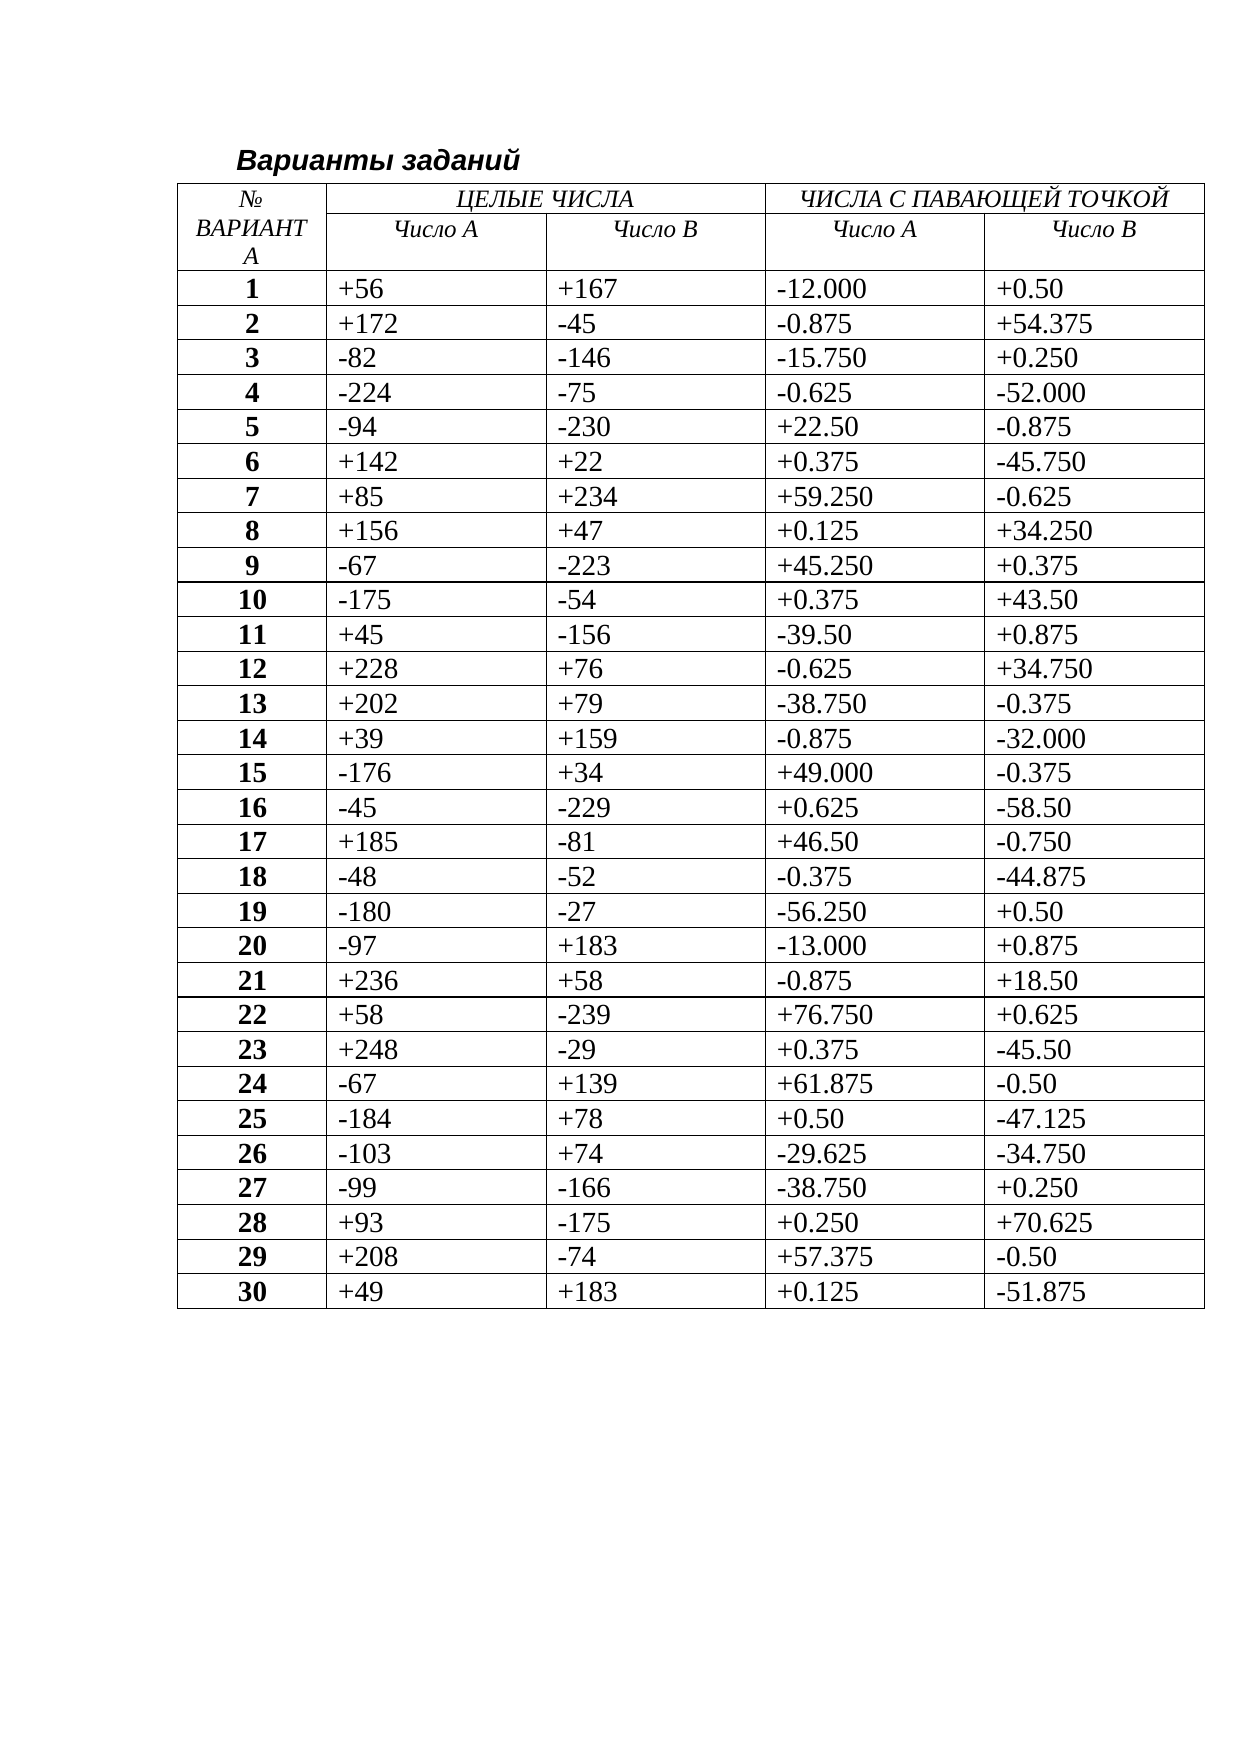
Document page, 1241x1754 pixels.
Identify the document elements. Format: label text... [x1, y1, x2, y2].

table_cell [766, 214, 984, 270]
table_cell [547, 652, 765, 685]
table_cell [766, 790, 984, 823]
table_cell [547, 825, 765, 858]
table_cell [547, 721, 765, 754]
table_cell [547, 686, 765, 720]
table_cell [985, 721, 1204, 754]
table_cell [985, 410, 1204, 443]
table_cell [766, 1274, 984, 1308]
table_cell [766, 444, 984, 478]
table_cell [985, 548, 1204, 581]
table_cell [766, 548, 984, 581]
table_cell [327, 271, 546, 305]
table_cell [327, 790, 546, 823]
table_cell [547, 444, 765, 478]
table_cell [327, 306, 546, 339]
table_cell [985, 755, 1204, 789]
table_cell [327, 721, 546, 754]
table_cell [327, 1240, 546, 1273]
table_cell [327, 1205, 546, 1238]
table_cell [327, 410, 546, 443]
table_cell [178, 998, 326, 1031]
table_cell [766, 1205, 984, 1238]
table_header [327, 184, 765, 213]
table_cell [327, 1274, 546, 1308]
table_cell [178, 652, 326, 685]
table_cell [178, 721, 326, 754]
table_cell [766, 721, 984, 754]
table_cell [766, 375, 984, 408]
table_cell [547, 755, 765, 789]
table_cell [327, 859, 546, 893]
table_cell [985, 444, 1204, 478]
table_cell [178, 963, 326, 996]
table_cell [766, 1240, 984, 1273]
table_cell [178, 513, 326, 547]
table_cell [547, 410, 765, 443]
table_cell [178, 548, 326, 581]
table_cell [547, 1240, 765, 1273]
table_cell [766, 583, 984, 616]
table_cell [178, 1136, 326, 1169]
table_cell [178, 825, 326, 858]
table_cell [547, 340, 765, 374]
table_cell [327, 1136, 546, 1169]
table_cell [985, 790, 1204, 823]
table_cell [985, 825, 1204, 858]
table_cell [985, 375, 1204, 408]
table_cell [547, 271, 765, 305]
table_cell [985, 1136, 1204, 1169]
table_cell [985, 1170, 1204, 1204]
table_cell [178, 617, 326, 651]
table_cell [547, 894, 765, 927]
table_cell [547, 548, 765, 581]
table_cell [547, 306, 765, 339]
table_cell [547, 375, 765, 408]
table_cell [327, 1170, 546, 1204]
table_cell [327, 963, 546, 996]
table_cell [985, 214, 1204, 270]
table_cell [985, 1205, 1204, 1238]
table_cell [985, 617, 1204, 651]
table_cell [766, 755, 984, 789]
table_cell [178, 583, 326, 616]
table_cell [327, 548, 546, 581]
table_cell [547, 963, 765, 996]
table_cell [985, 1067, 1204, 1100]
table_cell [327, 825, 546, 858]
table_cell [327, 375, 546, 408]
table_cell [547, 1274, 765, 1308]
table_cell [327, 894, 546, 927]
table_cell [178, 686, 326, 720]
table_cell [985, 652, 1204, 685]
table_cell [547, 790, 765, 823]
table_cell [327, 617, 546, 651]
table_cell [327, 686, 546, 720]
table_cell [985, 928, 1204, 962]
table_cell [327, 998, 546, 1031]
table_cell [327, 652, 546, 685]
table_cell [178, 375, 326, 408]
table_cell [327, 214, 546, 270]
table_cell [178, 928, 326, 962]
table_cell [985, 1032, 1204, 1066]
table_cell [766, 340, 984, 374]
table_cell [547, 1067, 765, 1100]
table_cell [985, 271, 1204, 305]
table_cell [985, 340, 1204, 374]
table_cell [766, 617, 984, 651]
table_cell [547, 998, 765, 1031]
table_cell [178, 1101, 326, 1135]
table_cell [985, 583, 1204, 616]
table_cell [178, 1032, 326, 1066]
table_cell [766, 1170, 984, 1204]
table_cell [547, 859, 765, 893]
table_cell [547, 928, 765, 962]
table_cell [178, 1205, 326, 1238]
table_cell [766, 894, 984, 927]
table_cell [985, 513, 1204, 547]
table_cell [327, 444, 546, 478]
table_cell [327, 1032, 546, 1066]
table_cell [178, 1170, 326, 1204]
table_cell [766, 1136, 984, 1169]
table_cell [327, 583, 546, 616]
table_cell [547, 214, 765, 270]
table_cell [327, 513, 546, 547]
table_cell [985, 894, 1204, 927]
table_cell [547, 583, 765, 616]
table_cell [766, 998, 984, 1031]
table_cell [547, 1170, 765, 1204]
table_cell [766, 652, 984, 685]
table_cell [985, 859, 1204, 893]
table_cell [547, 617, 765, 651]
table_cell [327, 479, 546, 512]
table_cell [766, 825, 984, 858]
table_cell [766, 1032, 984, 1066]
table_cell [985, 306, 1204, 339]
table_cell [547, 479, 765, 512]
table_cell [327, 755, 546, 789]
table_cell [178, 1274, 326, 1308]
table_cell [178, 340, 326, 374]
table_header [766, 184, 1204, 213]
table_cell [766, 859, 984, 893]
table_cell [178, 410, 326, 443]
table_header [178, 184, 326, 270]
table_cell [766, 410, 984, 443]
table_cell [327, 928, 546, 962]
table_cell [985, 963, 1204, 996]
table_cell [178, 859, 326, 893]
subtitle Варианты заданий [177, 143, 1181, 177]
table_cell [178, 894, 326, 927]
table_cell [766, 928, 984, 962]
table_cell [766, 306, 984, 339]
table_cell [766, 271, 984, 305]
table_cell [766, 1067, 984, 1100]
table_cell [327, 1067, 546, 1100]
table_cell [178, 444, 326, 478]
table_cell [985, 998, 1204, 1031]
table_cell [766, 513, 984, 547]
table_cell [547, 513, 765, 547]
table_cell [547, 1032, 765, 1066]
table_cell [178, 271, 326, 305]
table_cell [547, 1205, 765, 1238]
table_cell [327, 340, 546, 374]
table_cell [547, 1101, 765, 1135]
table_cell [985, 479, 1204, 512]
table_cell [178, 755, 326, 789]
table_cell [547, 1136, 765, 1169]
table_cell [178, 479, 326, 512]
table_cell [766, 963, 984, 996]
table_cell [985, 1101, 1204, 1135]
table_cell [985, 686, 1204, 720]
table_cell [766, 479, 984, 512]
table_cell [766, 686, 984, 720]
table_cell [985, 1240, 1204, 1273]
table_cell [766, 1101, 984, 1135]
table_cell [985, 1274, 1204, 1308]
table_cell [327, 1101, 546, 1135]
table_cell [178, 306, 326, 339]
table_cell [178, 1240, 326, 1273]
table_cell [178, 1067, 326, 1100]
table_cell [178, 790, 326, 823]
